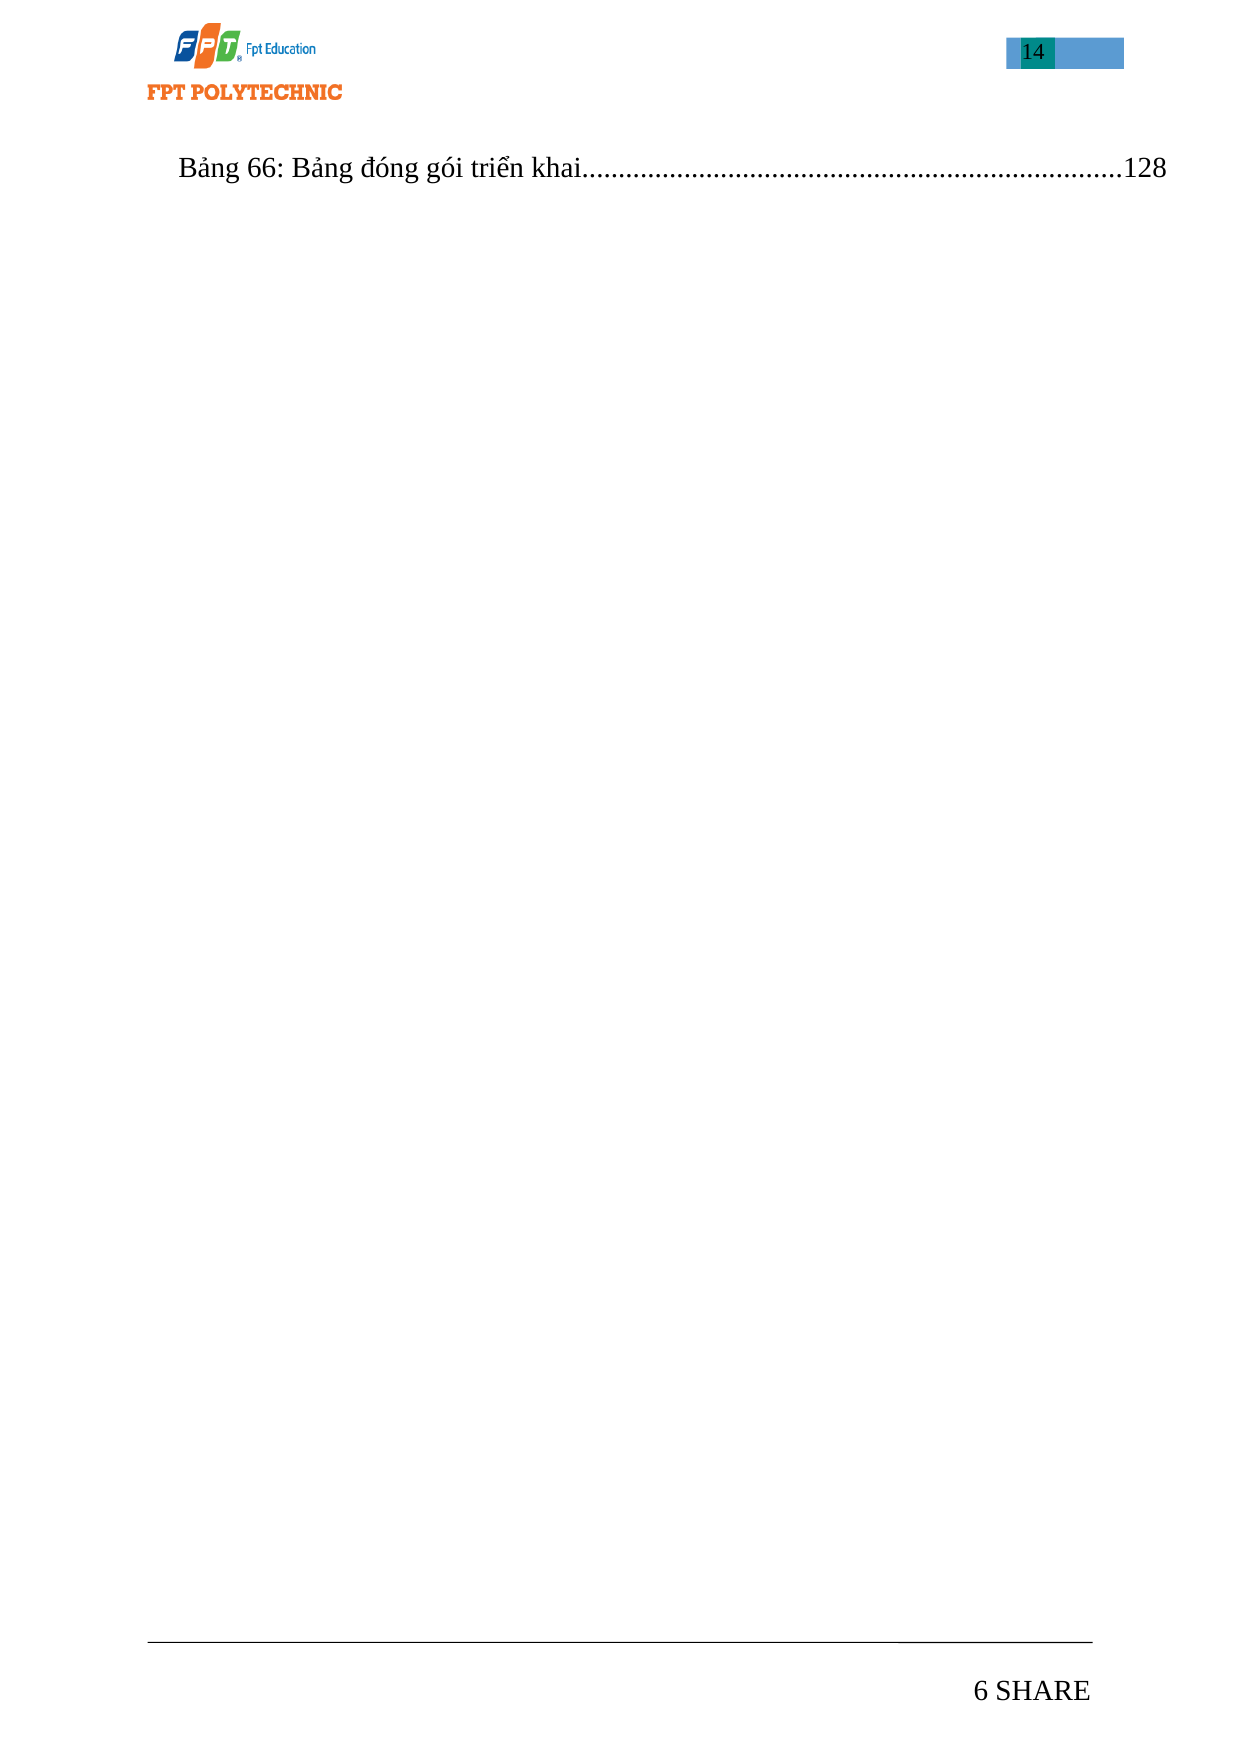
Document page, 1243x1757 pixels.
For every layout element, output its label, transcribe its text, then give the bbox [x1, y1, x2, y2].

text Bảng 66: Bảng đóng gói triển khai 128 [94, 150, 1168, 183]
picture [147, 23, 342, 100]
